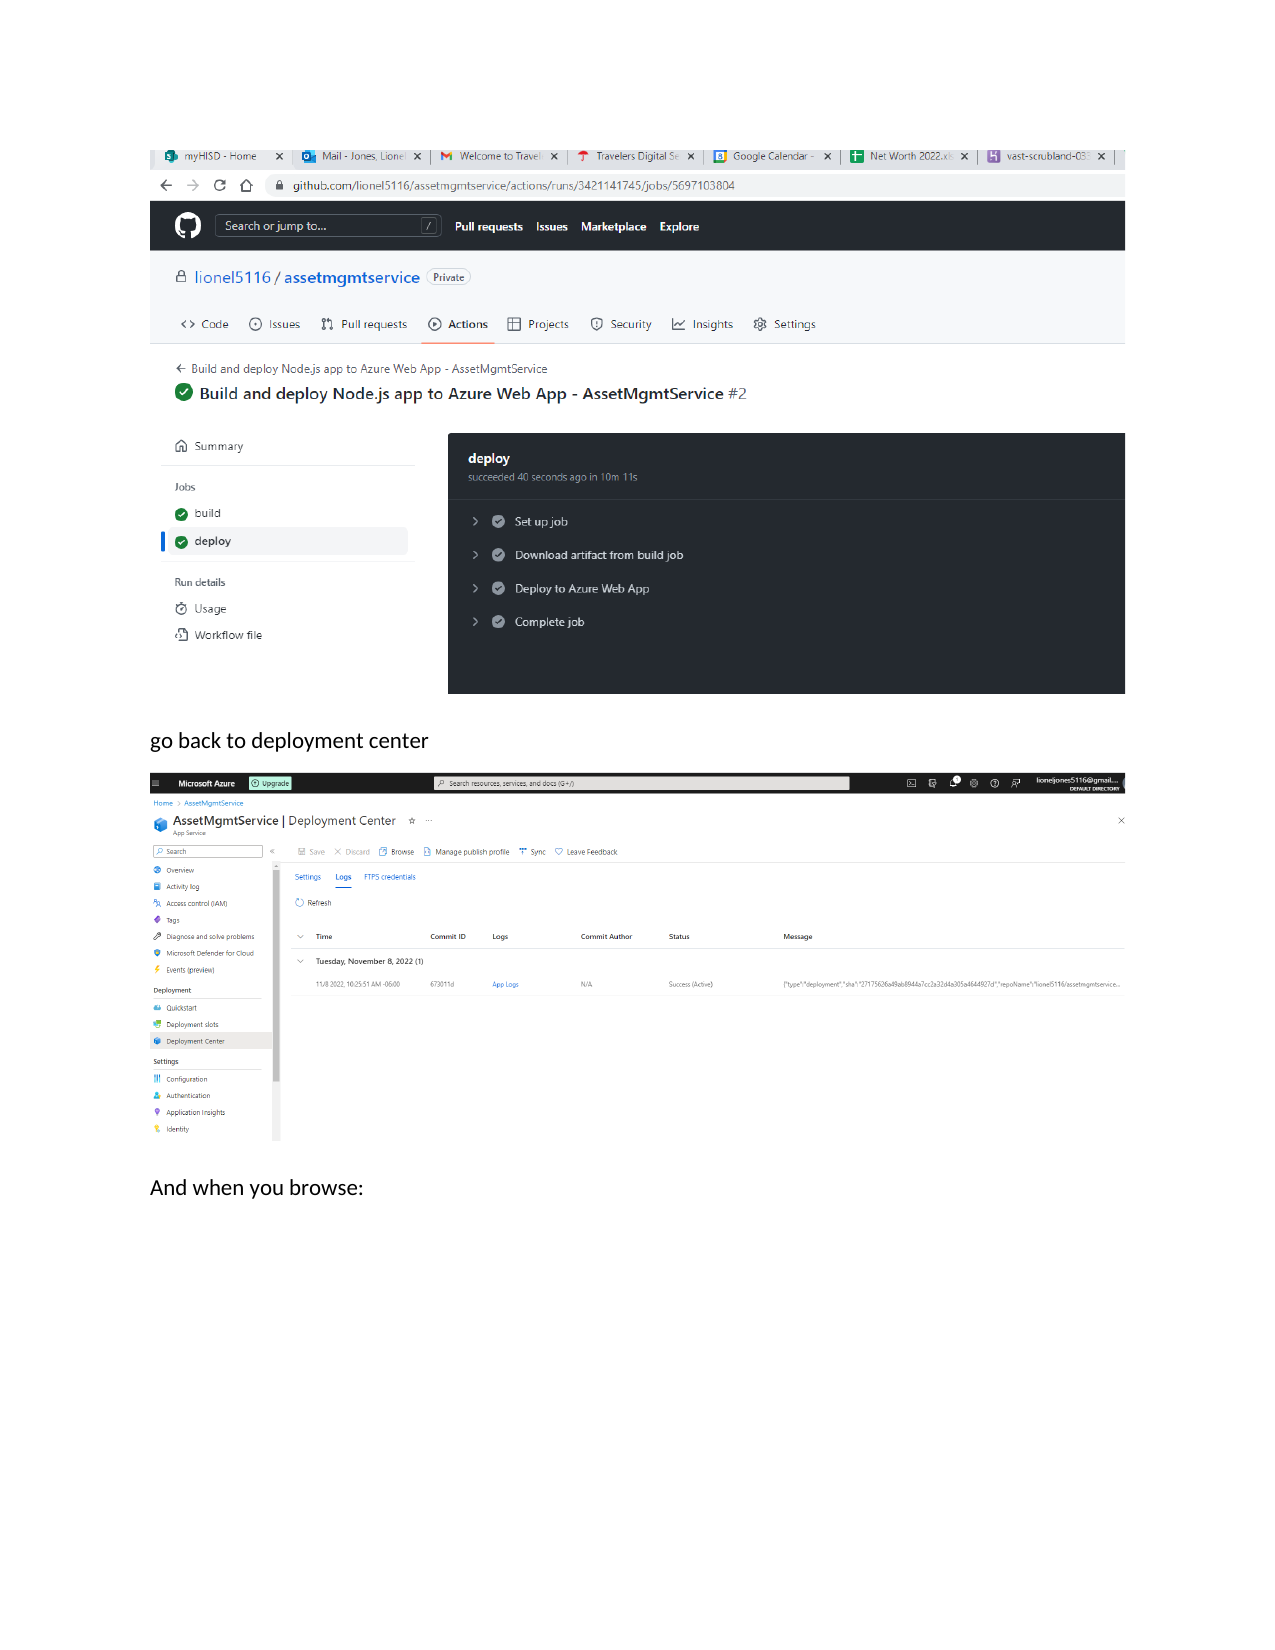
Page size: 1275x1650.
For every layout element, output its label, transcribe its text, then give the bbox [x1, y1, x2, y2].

picture [150, 772, 1125, 1141]
picture [150, 150, 1125, 694]
text go back to deployment center [150, 694, 1125, 754]
text And when you browse: [150, 1141, 1125, 1201]
